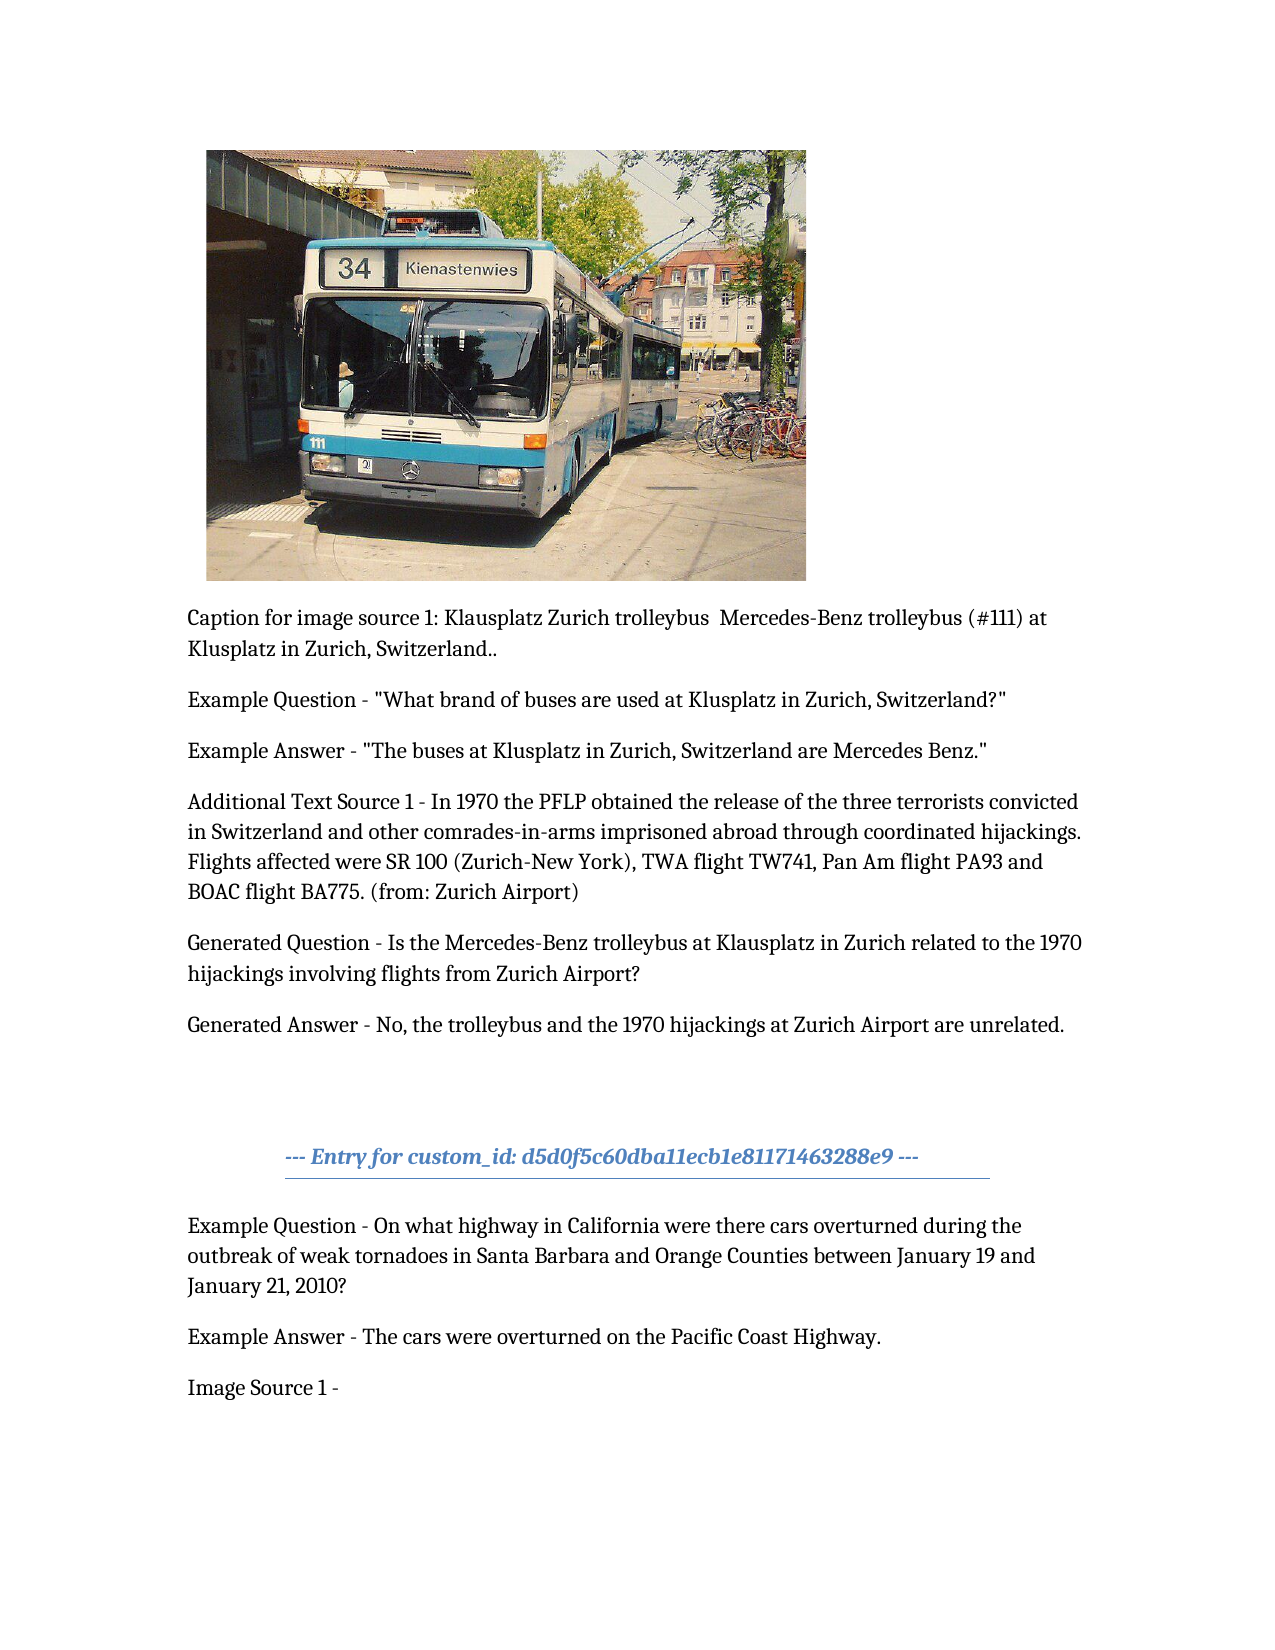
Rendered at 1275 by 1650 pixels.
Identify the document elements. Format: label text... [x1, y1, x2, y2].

text Example Question - On what highway in California were there cars overturned during the outbreak of weak tornadoes in Santa Barbara and Orange Counties between January 19 and January 21, 2010? [187, 1212, 1087, 1299]
text Image Source 1 - [187, 1375, 1087, 1401]
text Additional Text Source 1 - In 1970 the PFLP obtained the release of the three terrorists convicted in Switzerland and other comrades-in-arms imprisoned abroad through coordinated hijackings. Flights affected were SR 100 (Zurich-New York), TWA flight TW741, Pan Am flight PA93 and BOAC flight BA775. (from: Zurich Airport) [187, 788, 1087, 906]
text --- Entry for custom_id: d5d0f5c60dba11ecb1e81171463288e9 --- [285, 1144, 990, 1178]
text Caption for image source 1: Klausplatz Zurich trolleybus Mercedes-Benz trolleybus (#111) at Klusplatz in Zurich, Switzerland.. [187, 605, 1087, 662]
text Generated Question - Is the Mercedes-Benz trolleybus at Klausplatz in Zurich related to the 1970 hijackings involving flights from Zurich Airport? [187, 930, 1087, 987]
picture [206, 150, 807, 581]
text Generated Answer - No, the trolleybus and the 1970 hijackings at Zurich Airport are unrelated. [187, 1011, 1087, 1038]
text Example Answer - The cars were overturned on the Pacific Coast Highway. [187, 1324, 1087, 1350]
text Example Answer - "The buses at Klusplatz in Zurich, Switzerland are Mercedes Benz." [187, 737, 1087, 764]
text Example Question - "What brand of buses are used at Klusplatz in Zurich, Switzerland?" [187, 686, 1087, 713]
